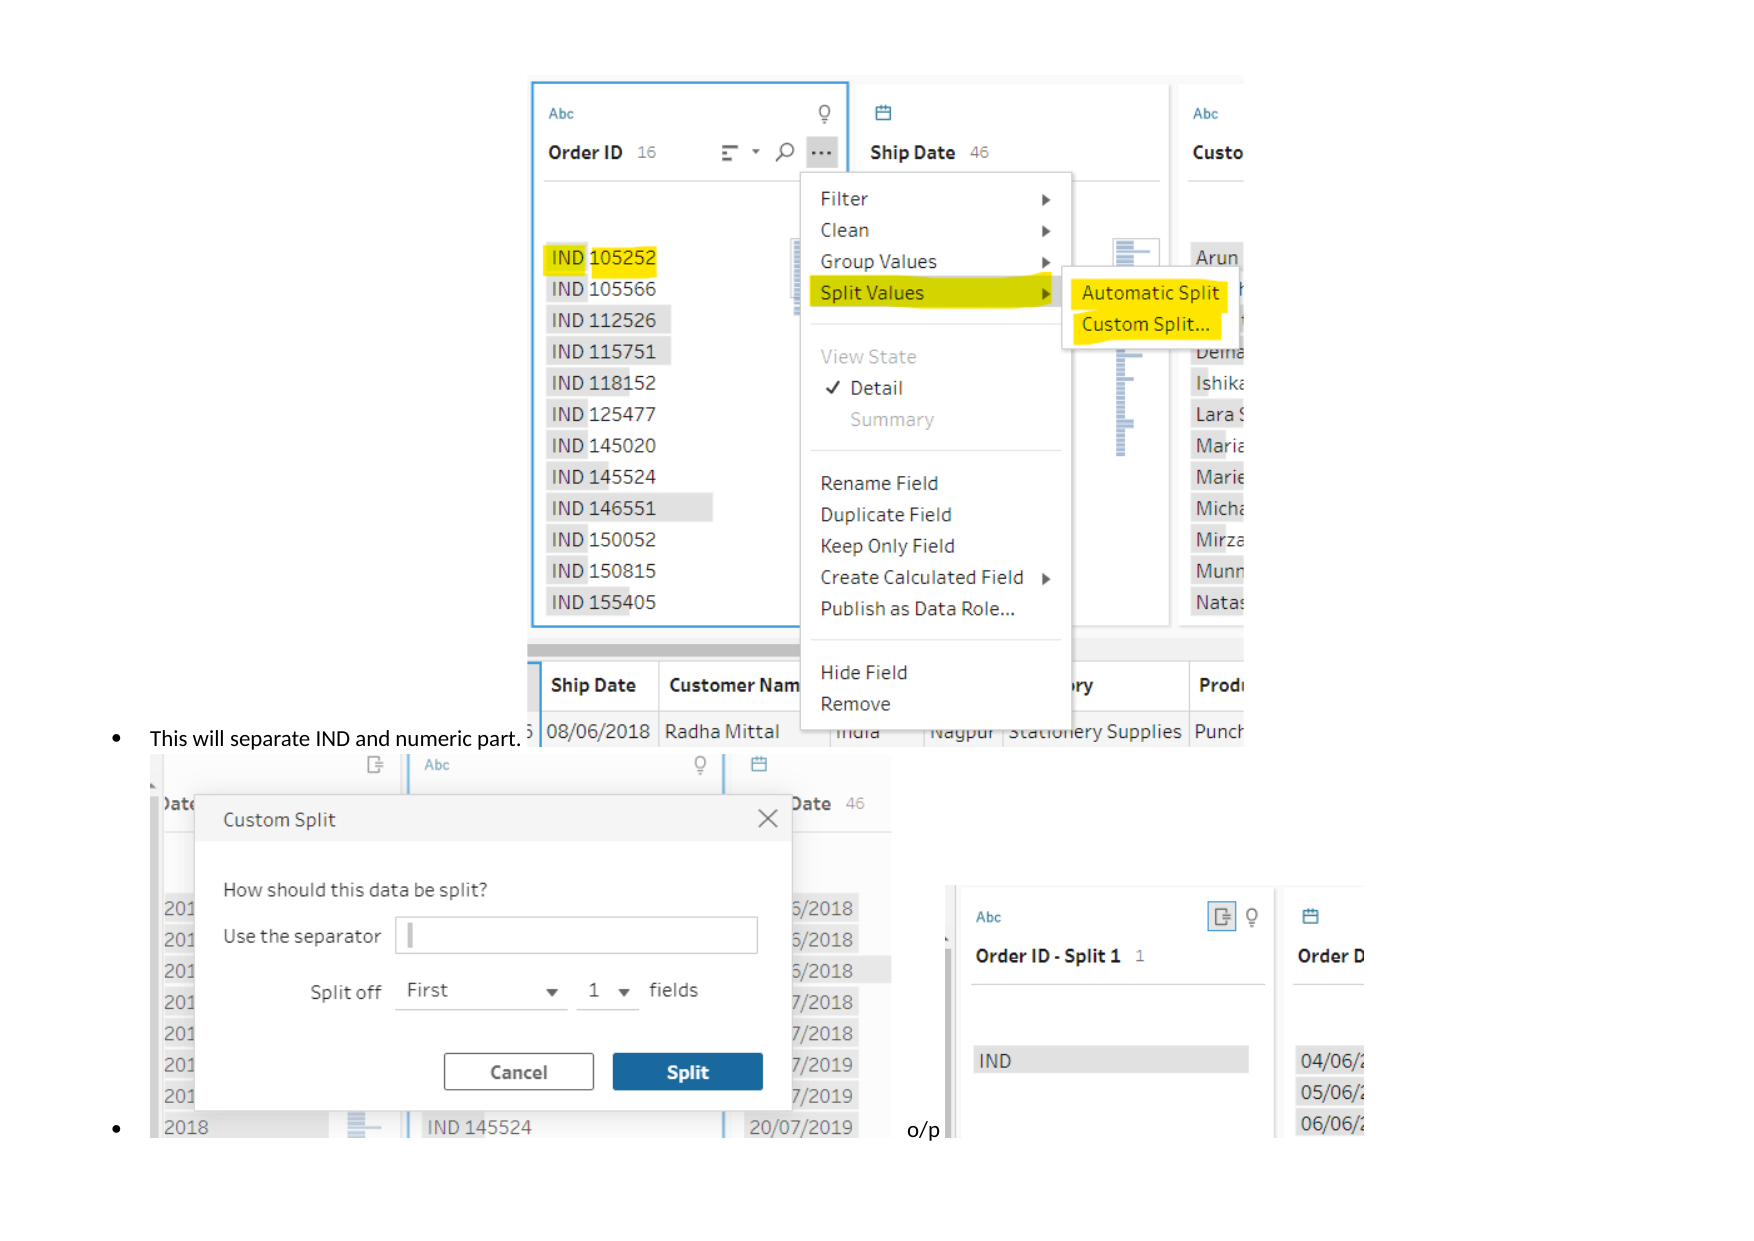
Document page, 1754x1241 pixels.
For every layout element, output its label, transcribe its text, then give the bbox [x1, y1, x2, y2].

picture [527, 75, 1244, 747]
picture [945, 885, 1364, 1138]
picture [150, 754, 892, 1138]
